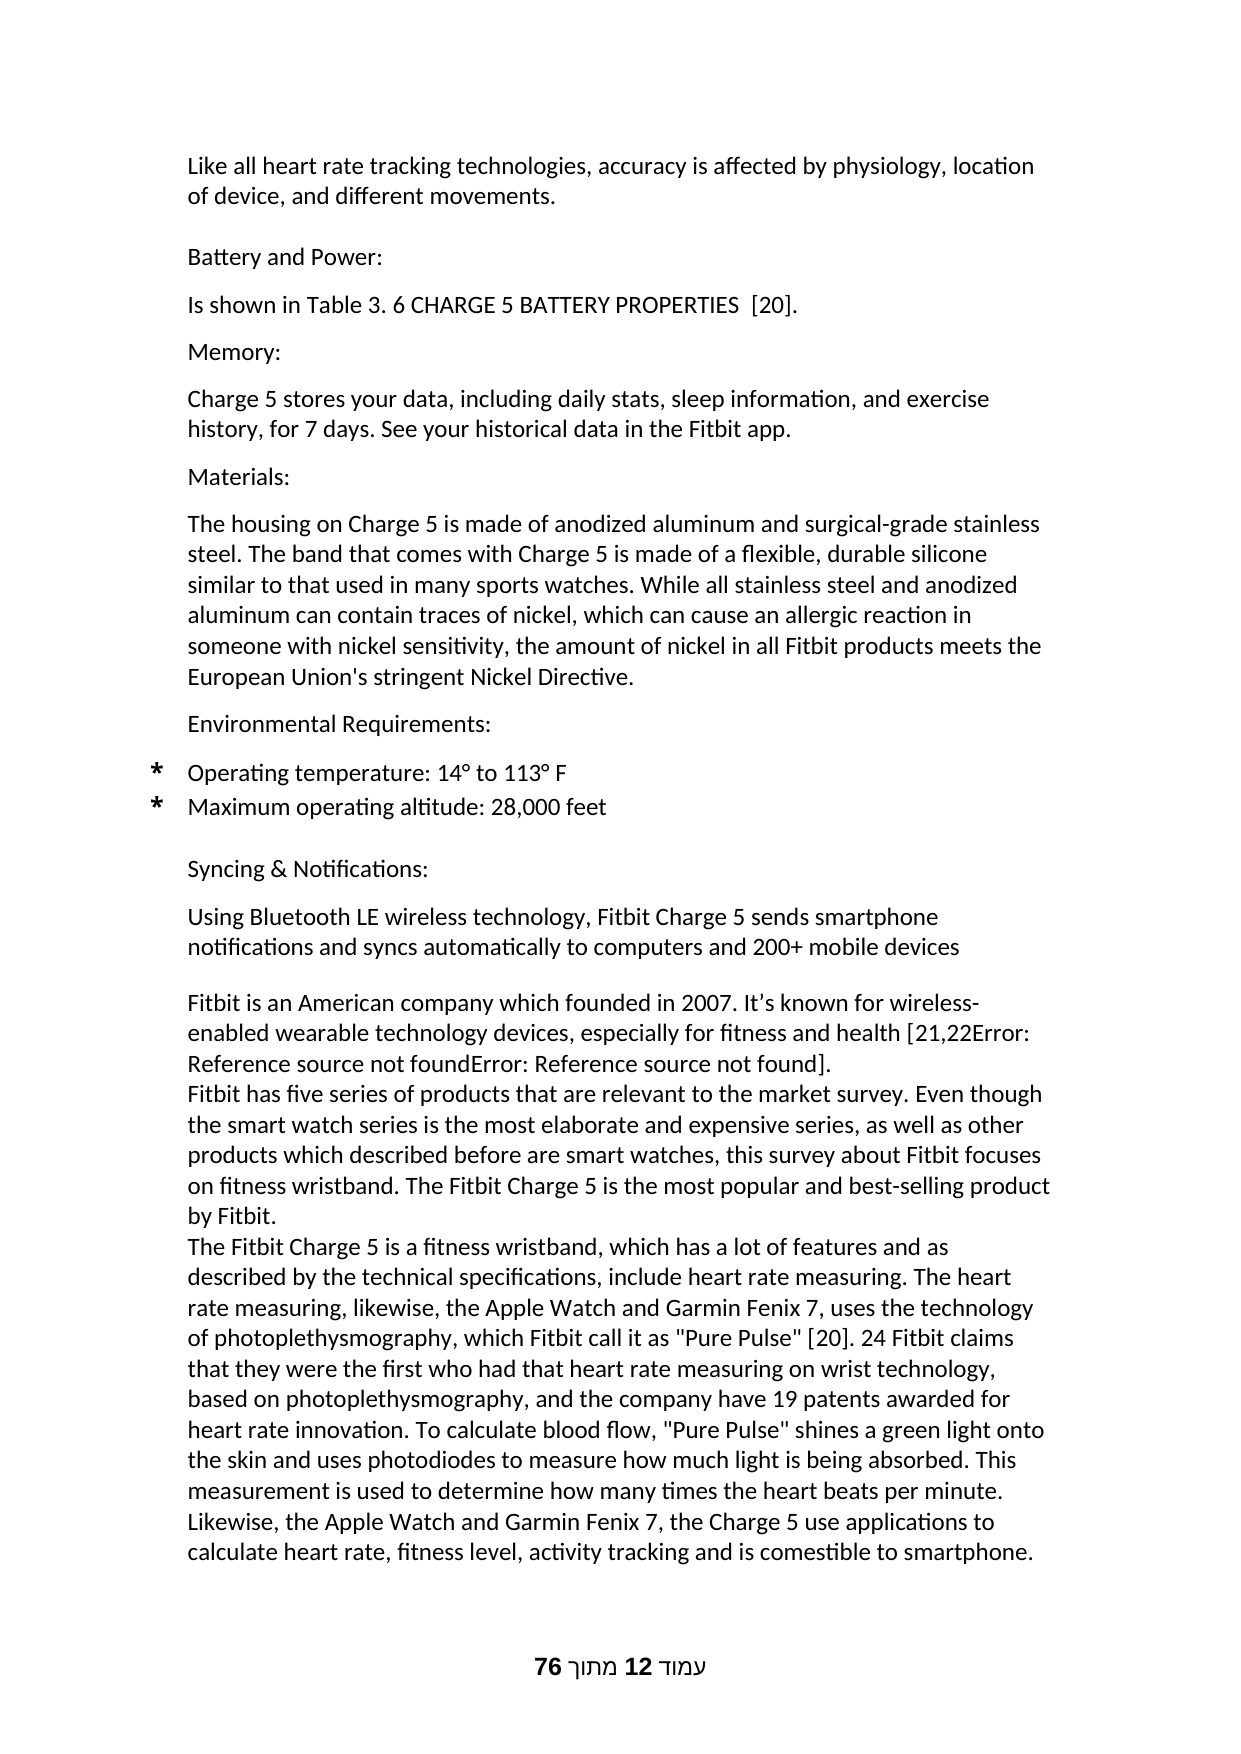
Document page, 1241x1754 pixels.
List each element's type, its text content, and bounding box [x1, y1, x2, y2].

text Fitbit has five series of products that are relevant to the market survey. Even though the smart watch series is the most elaborate and expensive series, as well as other products which described before are smart watches, this survey about Fitbit focuses on fitness wristband. The Fitbit Charge 5 is the most popular and best-selling product by Fitbit. [187, 1078, 1053, 1231]
list Operating temperature: 14° to 113° F [150, 755, 1053, 789]
list Maximum operating altitude: 28,000 feet [150, 789, 1053, 823]
text Environmental Requirements: [187, 708, 1053, 738]
text Battery and Power: [187, 242, 1053, 272]
text Syncing & Notifications: [187, 854, 1053, 884]
text Is shown in Table 3. 6 CHARGE 5 BATTERY PROPERTIES [‎20]. [187, 289, 1053, 319]
text Like all heart rate tracking technologies, accuracy is affected by physiology, location of device, and different movements. [187, 150, 1053, 211]
text The housing on Charge 5 is made of anodized aluminum and surgical-grade stainless steel. The band that comes with Charge 5 is made of a flexible, durable silicone similar to that used in many sports watches. While all stainless steel and anodized aluminum can contain traces of nickel, which can cause an allergic reaction in someone with nickel sensitivity, the amount of nickel in all Fitbit products meets the European Union's stringent Nickel Directive. [187, 508, 1053, 691]
text Materials: [187, 461, 1053, 491]
text Likewise, the Apple Watch and Garmin Fenix 7, the Charge 5 use applications to calculate heart rate, fitness level, activity tracking and is comestible to smartphone. [187, 1506, 1053, 1567]
text The Fitbit Charge 5 is a fitness wristband, which has a lot of features and as described by the technical specifications, include heart rate measuring. The heart rate measuring, likewise, the Apple Watch and Garmin Fenix 7, uses the technology of photoplethysmography, which Fitbit call it as "Pure Pulse" [‎20]. 24 Fitbit claims that they were the first who had that heart rate measuring on wrist technology, based on photoplethysmography, and the company have 19 patents awarded for heart rate innovation. To calculate blood flow, "Pure Pulse" shines a green light onto the skin and uses photodiodes to measure how much light is being absorbed. This measurement is used to determine how many times the heart beats per minute. [187, 1231, 1053, 1506]
text Charge 5 stores your data, including daily stats, sleep information, and exercise history, for 7 days. See your historical data in the Fitbit app. [187, 383, 1053, 444]
text Using Bluetooth LE wireless technology, Fitbit Charge 5 sends smartphone notifications and syncs automatically to computers and 200+ mobile devices [187, 901, 1053, 962]
text Memory: [187, 336, 1053, 366]
